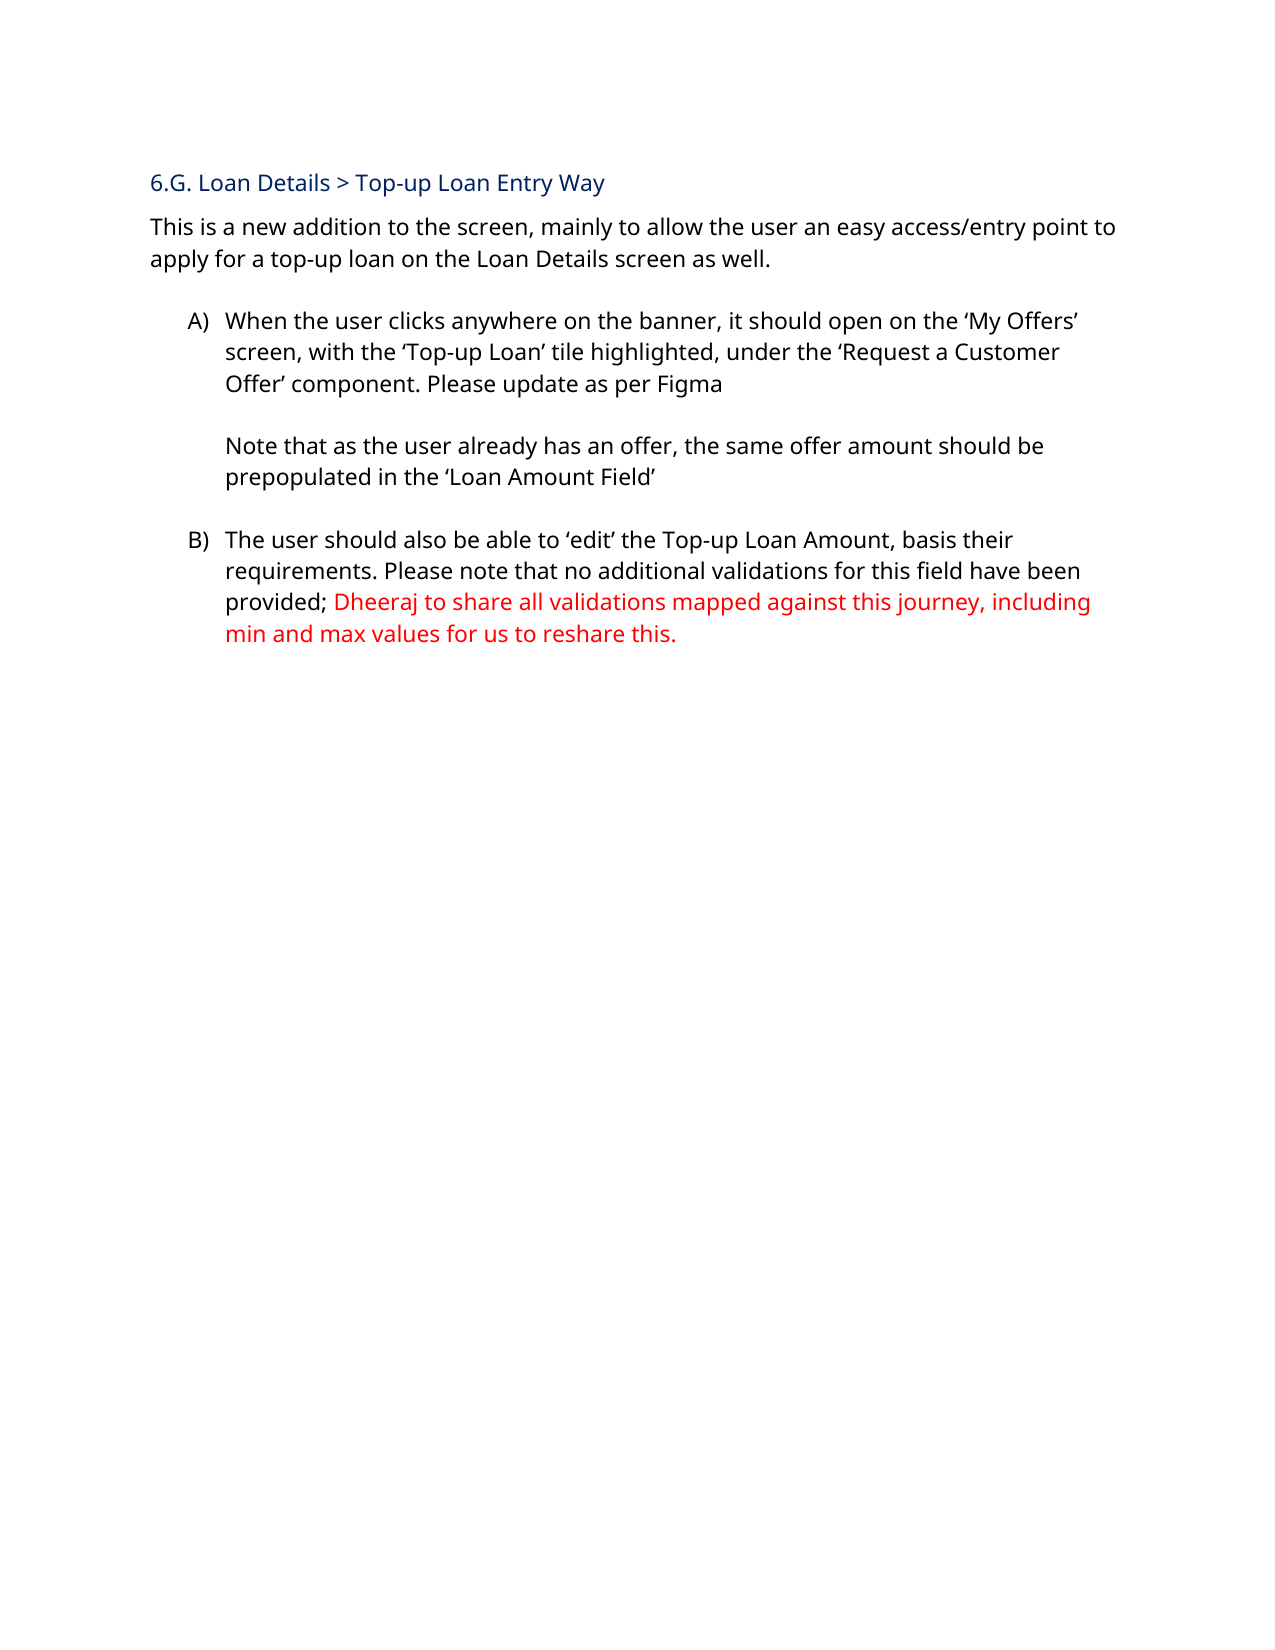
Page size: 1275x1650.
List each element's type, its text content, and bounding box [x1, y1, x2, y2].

text This is a new addition to the screen, mainly to allow the user an easy access/entry point to apply for a top-up loan on the Loan Details screen as well. [150, 211, 1125, 274]
list When the user clicks anywhere on the banner, it should open on the ‘My Offers’ screen, with the ‘Top-up Loan’ tile highlighted, under the ‘Request a Customer Offer’ component. Please update as per Figma [187, 305, 1125, 399]
list Note that as the user already has an offer, the same offer amount should be prepopulated in the ‘Loan Amount Field’ [225, 430, 1125, 492]
subtitle 6.G. Loan Details > Top-up Loan Entry Way [150, 167, 1125, 198]
list The user should also be able to ‘edit’ the Top-up Loan Amount, basis their requirements. Please note that no additional validations for this field have been provided; Dheeraj to share all validations mapped against this journey, including min and max values for us to reshare this. [187, 524, 1125, 649]
